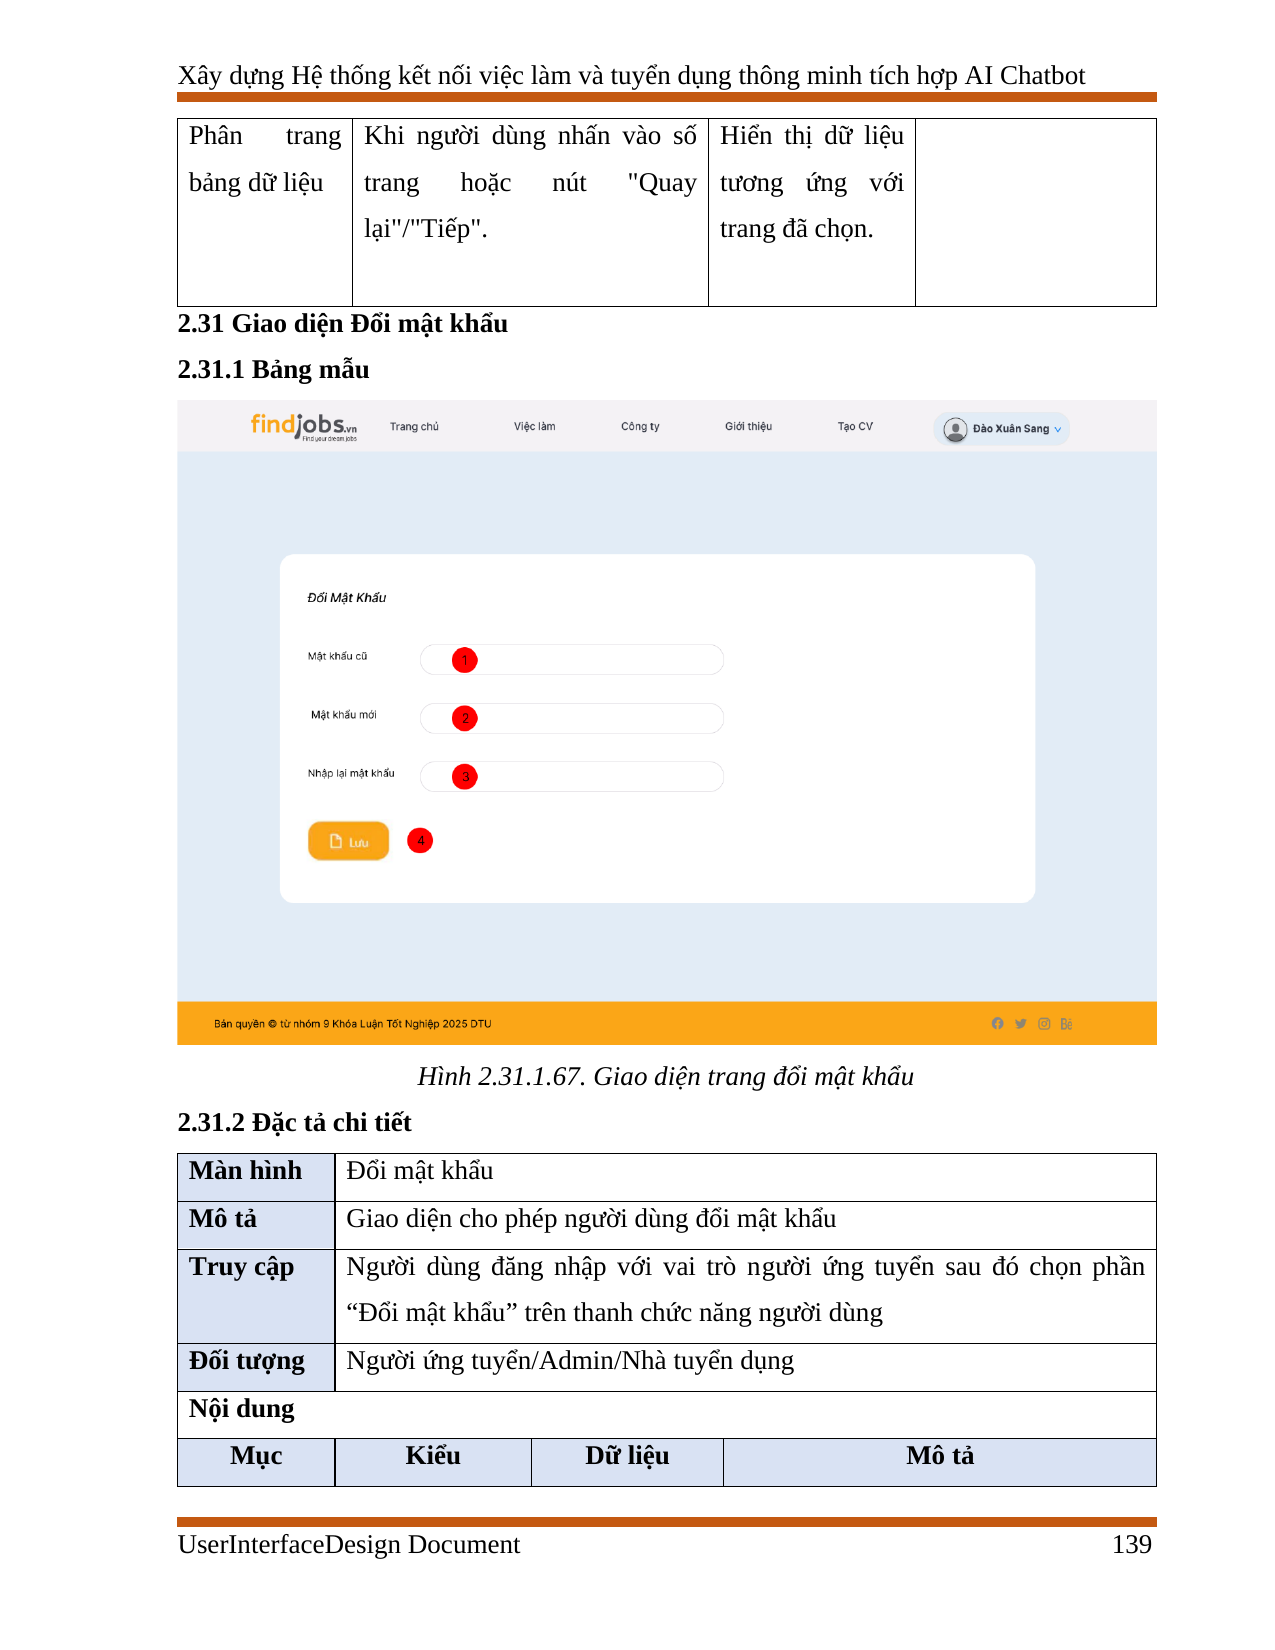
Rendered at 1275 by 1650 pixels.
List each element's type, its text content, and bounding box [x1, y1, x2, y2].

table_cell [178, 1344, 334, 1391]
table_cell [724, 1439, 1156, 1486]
text Hình 2.31.1.67. Giao diện trang đổi mật khẩu [177, 1060, 1157, 1091]
subtitle 2.31.2 Đặc tả chi tiết [177, 1106, 1157, 1138]
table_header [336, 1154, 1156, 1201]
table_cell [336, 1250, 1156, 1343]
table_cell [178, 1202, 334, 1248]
subtitle 2.31 Giao diện Đổi mật khẩu [177, 307, 1157, 338]
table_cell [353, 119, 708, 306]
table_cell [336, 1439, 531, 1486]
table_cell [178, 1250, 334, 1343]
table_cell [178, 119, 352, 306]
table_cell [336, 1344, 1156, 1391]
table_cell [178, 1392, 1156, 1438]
subtitle 2.31.1 Bảng mẫu [177, 353, 1157, 385]
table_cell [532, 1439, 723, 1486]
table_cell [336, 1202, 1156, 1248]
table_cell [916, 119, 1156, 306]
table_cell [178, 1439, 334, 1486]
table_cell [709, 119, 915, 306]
picture [177, 400, 1157, 1045]
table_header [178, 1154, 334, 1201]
